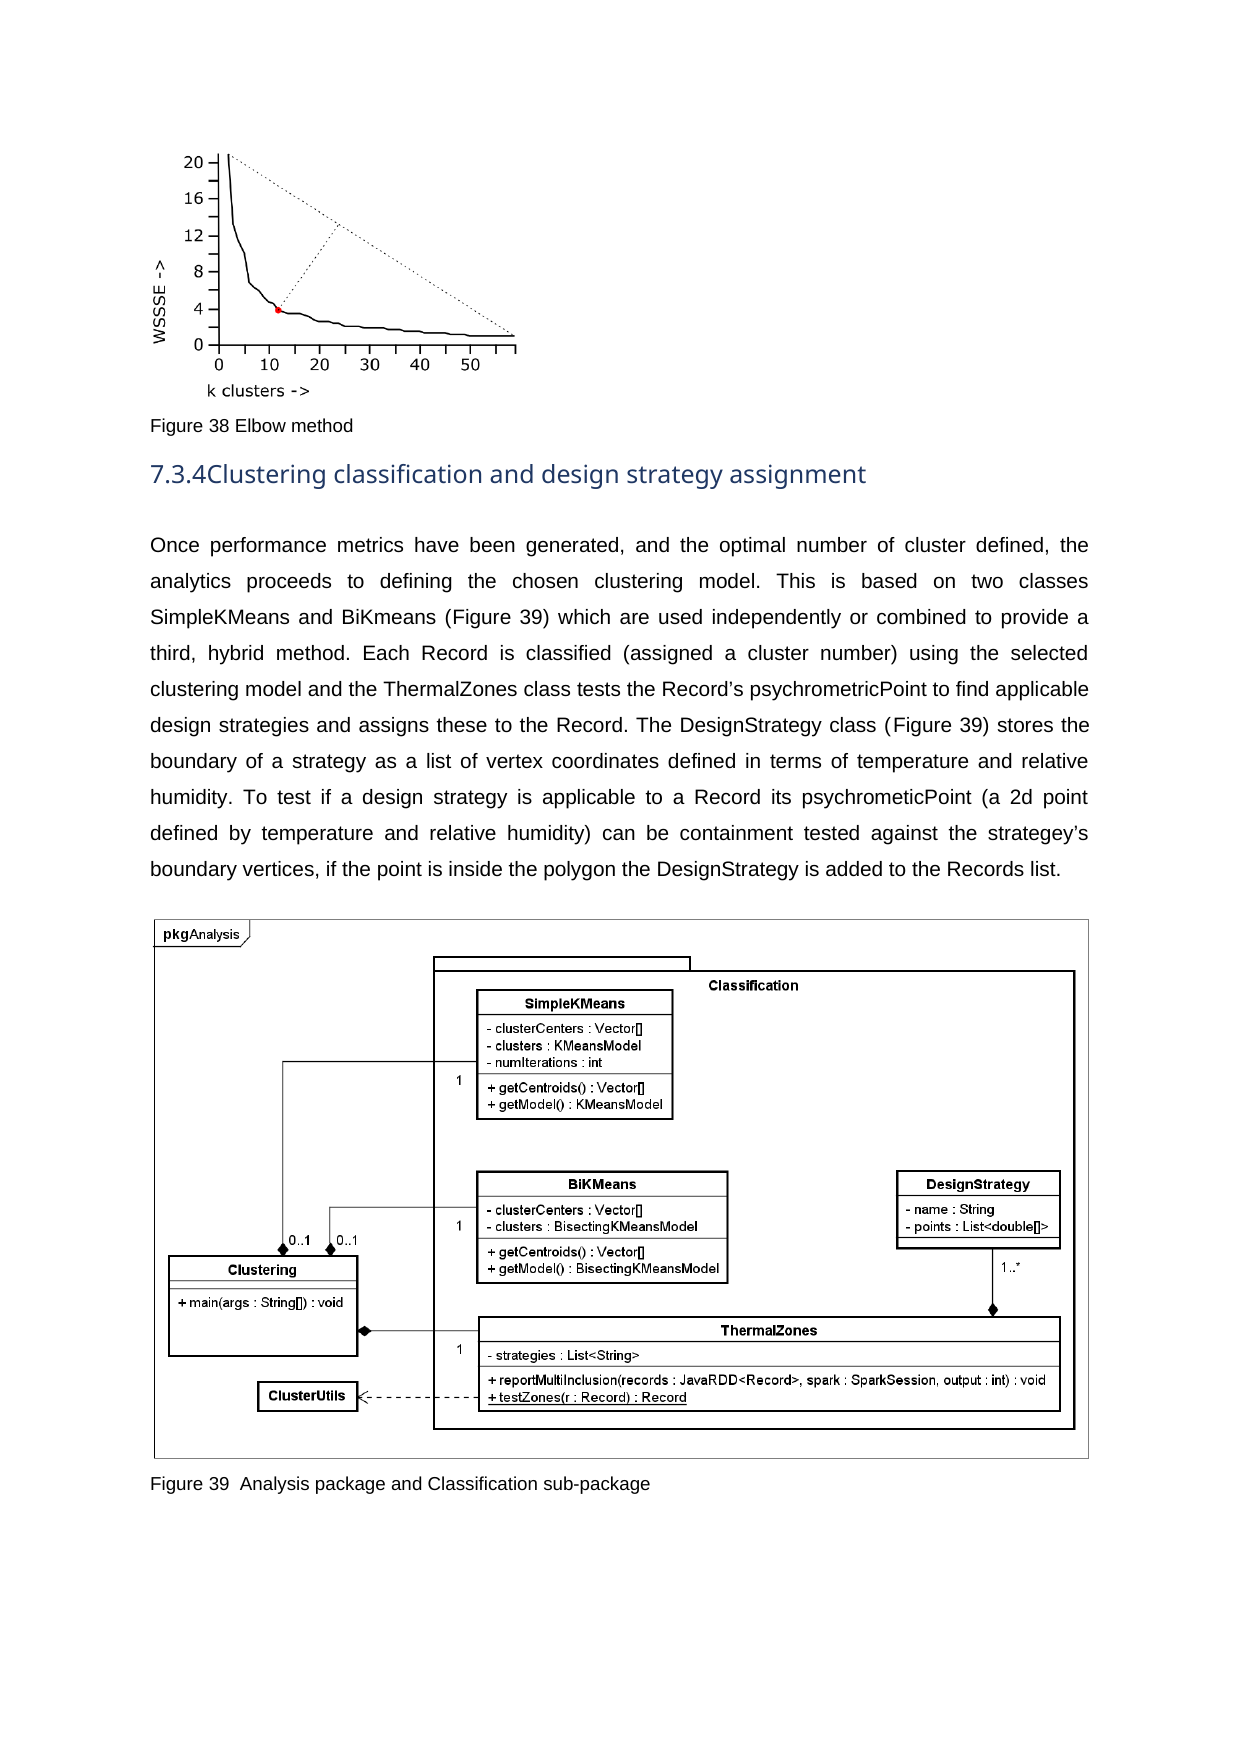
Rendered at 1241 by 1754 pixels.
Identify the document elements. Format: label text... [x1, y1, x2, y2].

subtitle Clustering classification and design strategy assignment [150, 457, 1090, 491]
text Once performance metrics have been generated, and the optimal number of cluster defined, the analytics proceeds to defining the chosen clustering model. This is based on two classes SimpleKMeans and BiKmeans (Figure 37) which are used independently or combined to provide a third, hybrid method. Each Record is classified (assigned a cluster number) using the selected clustering model and the ThermalZones class tests the Record’s psychrometricPoint to find applicable design strategies and assigns these to the Record. The DesignStrategy class (Figure 37) stores the boundary of a strategy as a list of vertex coordinates defined in terms of temperature and relative humidity. To test if a design strategy is applicable to a Record its psychrometicPoint (a 2d point defined by temperature and relative humidity) can be containment tested against the strategey’s boundary vertices, if the point is inside the polygon the DesignStrategy is added to the Records list. [150, 533, 1090, 881]
picture [150, 150, 521, 403]
picture [150, 917, 1091, 1461]
